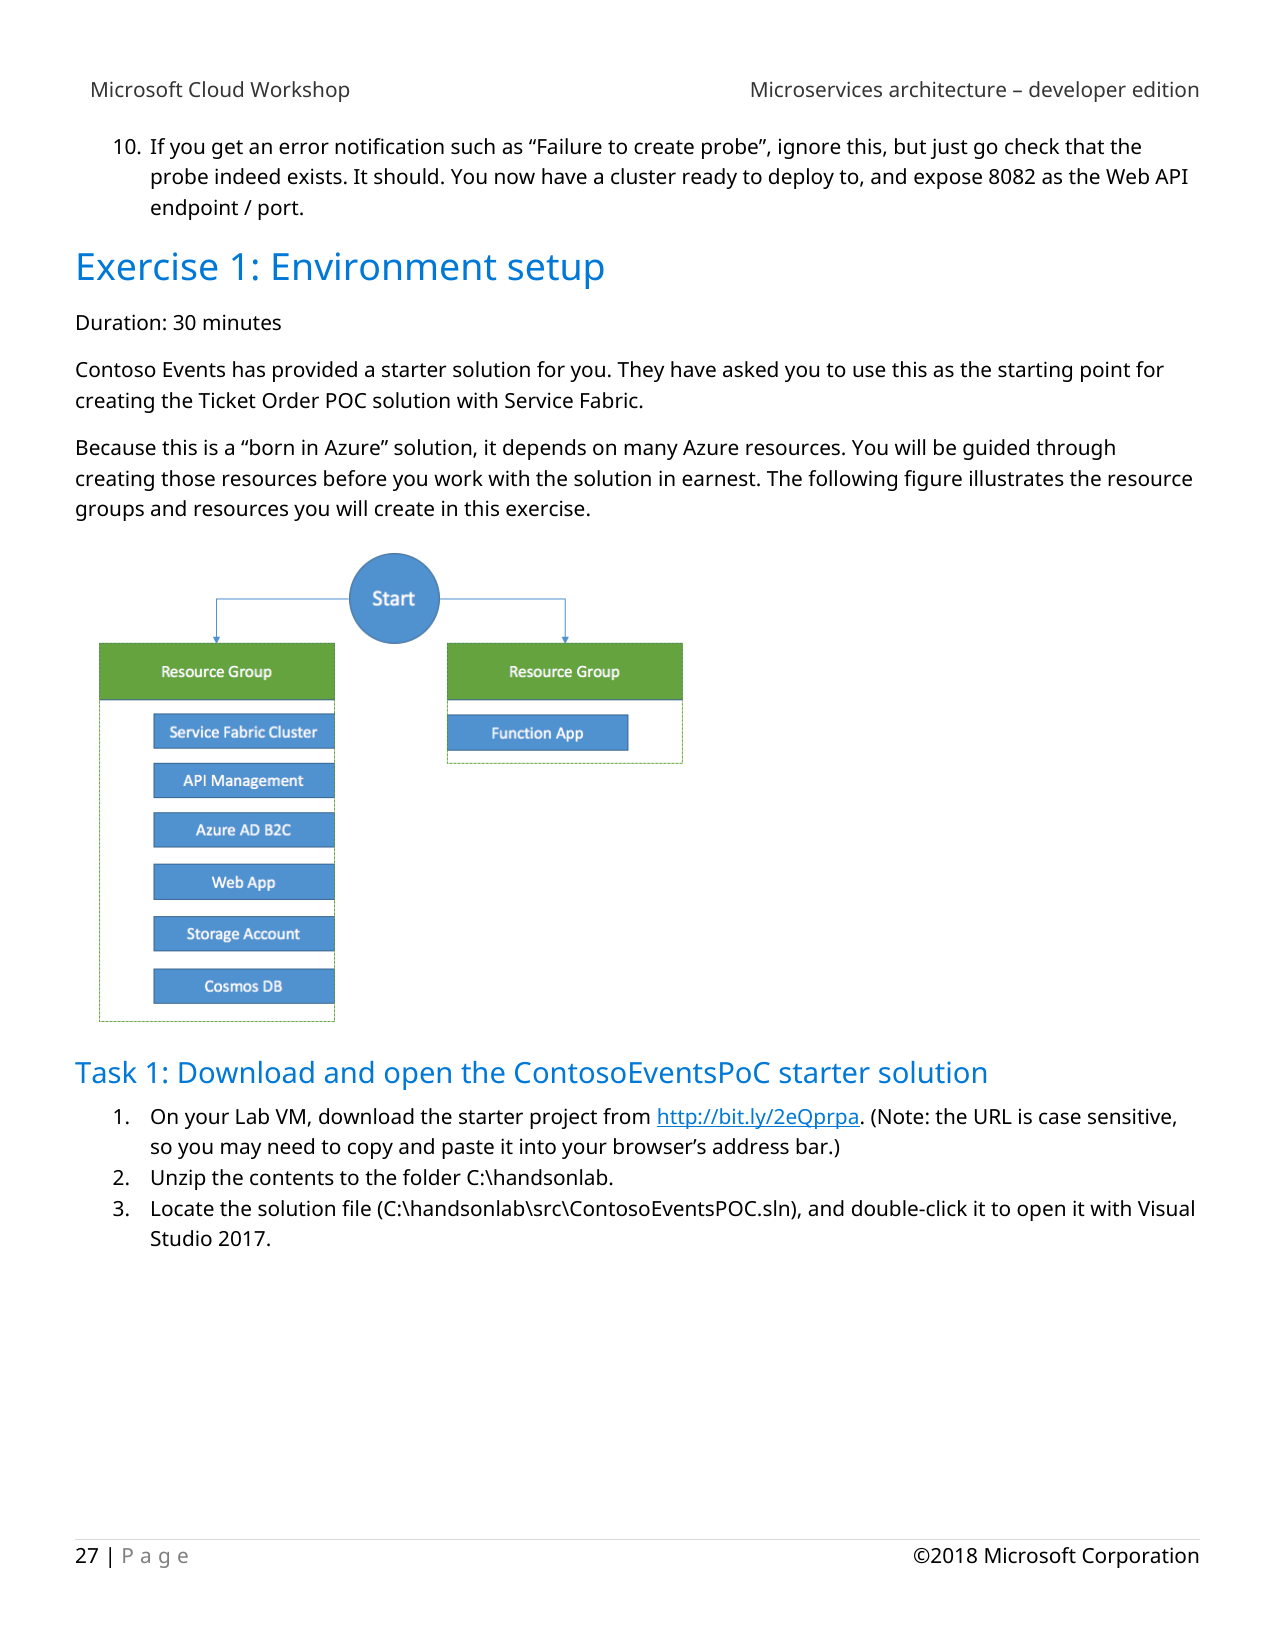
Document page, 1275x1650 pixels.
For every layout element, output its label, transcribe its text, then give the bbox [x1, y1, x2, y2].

list Locate the solution file (C:\handsonlab\src\ContosoEventsPOC.sln), and double-click it to open it with Visual Studio 2017. [112, 1194, 1200, 1253]
text Because this is a “born in Azure” solution, it depends on many Azure resources. You will be guided through creating those resources before you work with the solution in earnest. The following figure illustrates the resource groups and resources you will create in this exercise. [75, 433, 1200, 523]
subtitle Exercise 1: Environment setup [75, 240, 1200, 291]
subtitle Task 1: Download and open the ContosoEventsPoC starter solution [75, 1053, 1200, 1092]
list Unzip the contents to the folder C:\handsonlab. [112, 1163, 1200, 1191]
list If you get an error notification such as “Failure to create probe”, ignore this, but just go check that the probe indeed exists. It should. You now have a cluster ready to deploy to, and expose 8082 as the Web API endpoint / port. [112, 132, 1200, 222]
text Duration: 30 minutes [75, 308, 1200, 336]
list On your Lab VM, download the starter project from http://bit.ly/2eQprpa. (Note: the URL is case sensitive, so you may need to copy and paste it into your browser’s address bar.) [112, 1102, 1200, 1161]
text Contoso Events has provided a starter solution for you. They have asked you to use this as the starting point for creating the Ticket Order POC solution with Service Fabric. [75, 355, 1200, 414]
